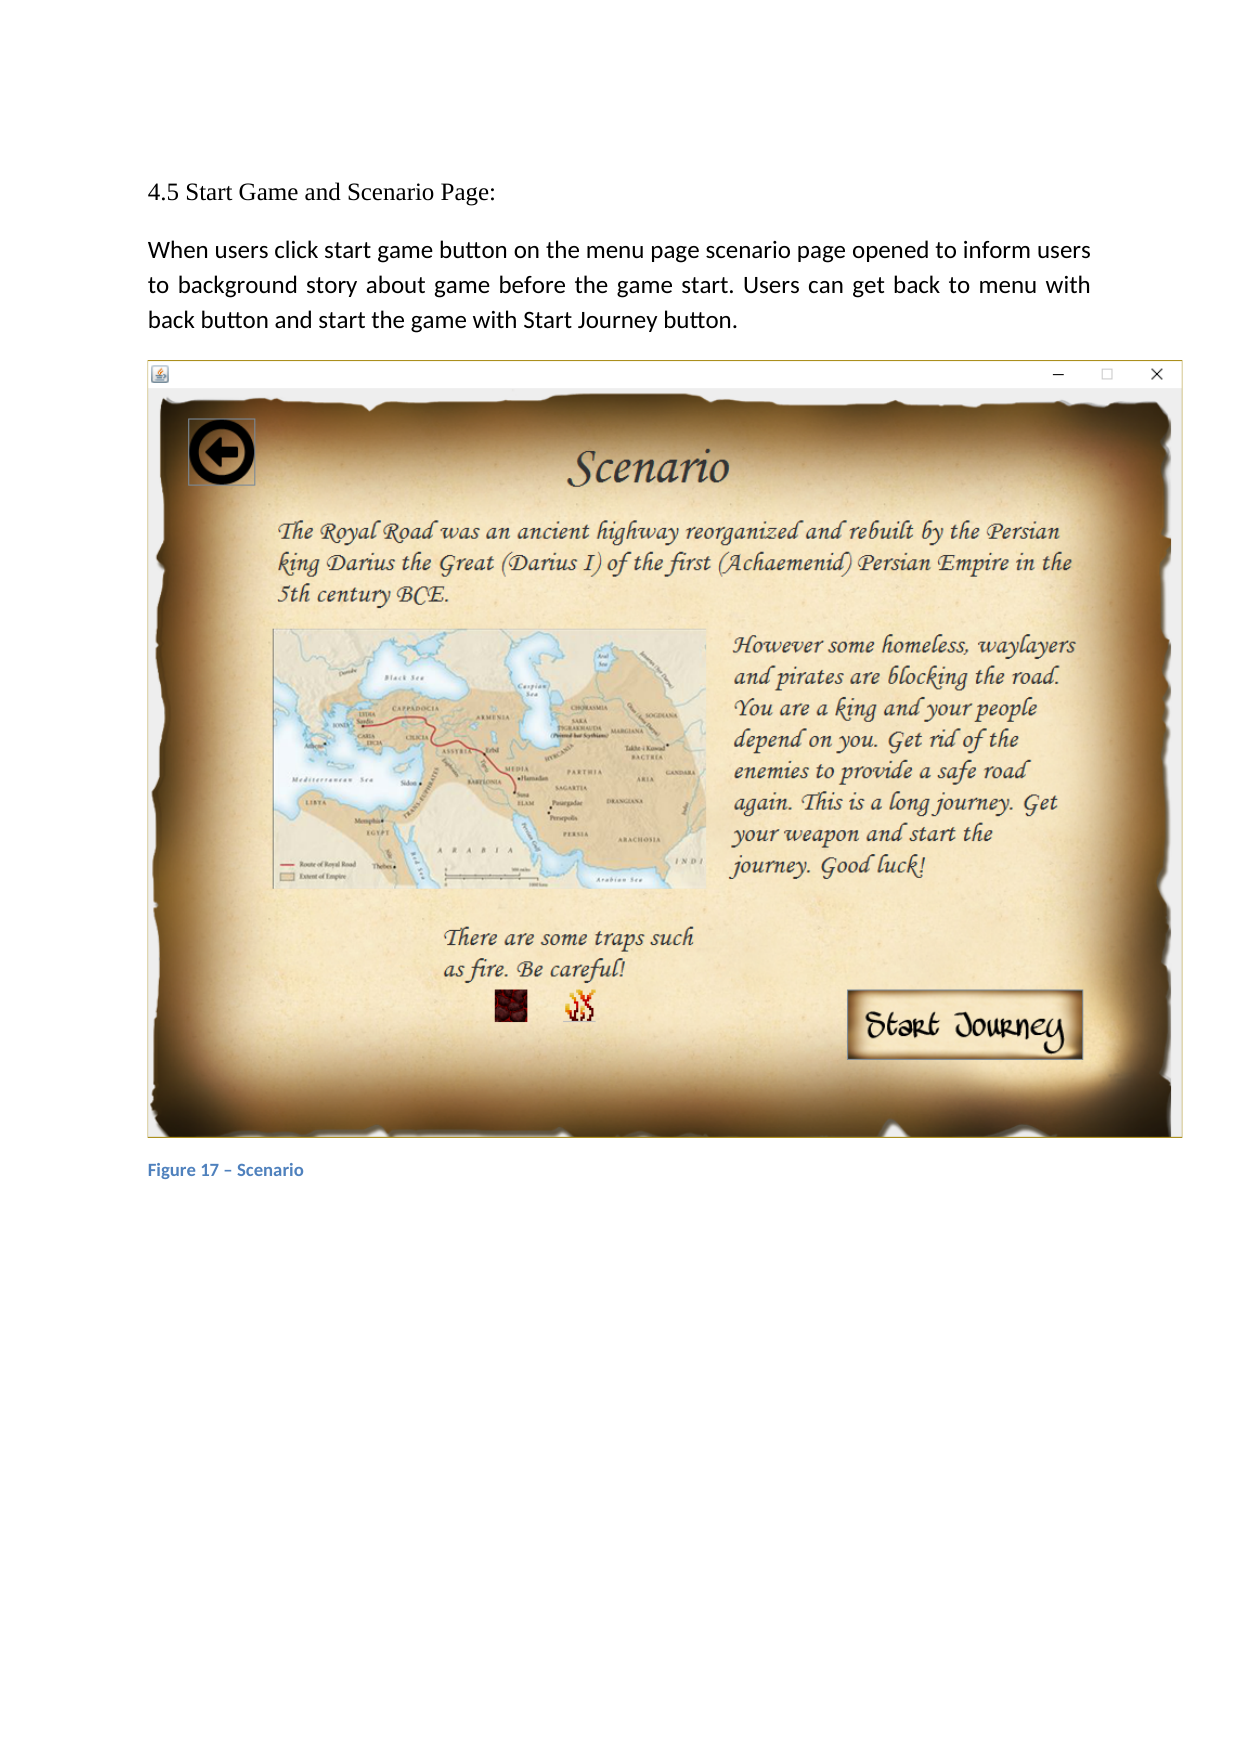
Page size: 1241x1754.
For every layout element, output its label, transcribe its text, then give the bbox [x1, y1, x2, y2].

subtitle 4.5 Start Game and Scenario Page: [148, 177, 1093, 206]
text Figure 17 – Scenario [148, 1158, 1093, 1181]
text When users click start game button on the menu page scenario page opened to inform users to background story about game before the game start. Users can get back to menu with back button and start the game with Start Journey button. [148, 235, 1093, 335]
picture [147, 360, 1183, 1138]
